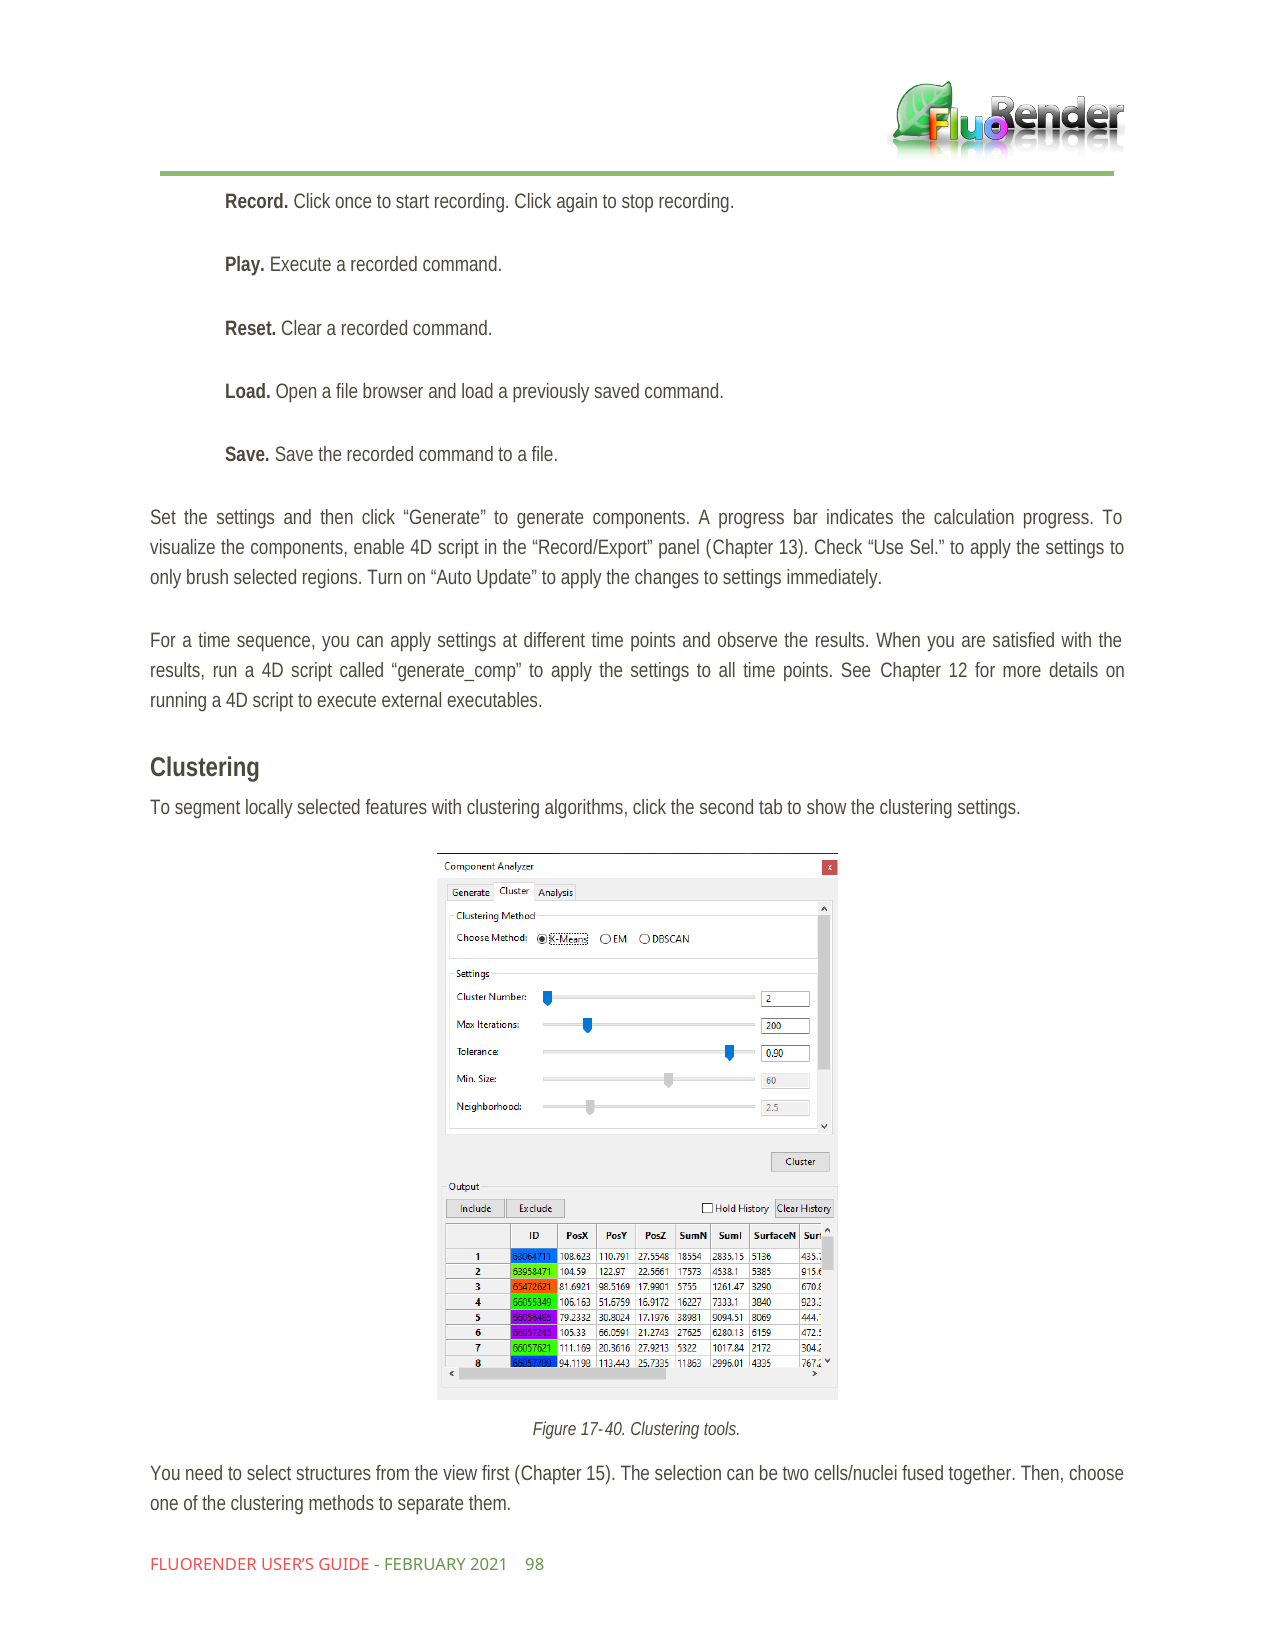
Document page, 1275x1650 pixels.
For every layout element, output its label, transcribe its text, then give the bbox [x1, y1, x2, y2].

text Reset. Clear a recorded command. [225, 315, 1125, 339]
text Load. Open a file browser and load a previously saved command. [225, 379, 1125, 403]
text To segment locally selected features with clustering algorithms, click the second tab to show the clustering settings. [150, 795, 1125, 819]
text For a time sequence, you can apply settings at different time points and observe the results. When you are satisfied with the results, run a 4D script called “generate_comp” to apply the settings to all time points. See Chapter 12 for more details on running a 4D script to execute external executables. [150, 628, 1125, 712]
text Play. Execute a recorded command. [225, 252, 1125, 276]
text You need to select structures from the view first (Chapter 15). The selection can be two cells/nuclei fused together. Then, choose one of the clustering methods to separate them. [150, 1461, 1125, 1514]
text Record. Click once to start recording. Click again to stop recording. [225, 189, 1125, 213]
subtitle Clustering [150, 751, 1125, 782]
text Save. Save the recorded command to a file. [225, 442, 1125, 466]
picture [437, 853, 838, 1400]
text Set the settings and then click “Generate” to generate components. A progress bar indicates the calculation progress. To visualize the components, enable 4D script in the “Record/Export” panel (Chapter 13). Check “Use Sel.” to apply the settings to only brush selected regions. Turn on “Auto Update” to apply the changes to settings immediately. [150, 505, 1125, 589]
picture [887, 75, 1125, 165]
